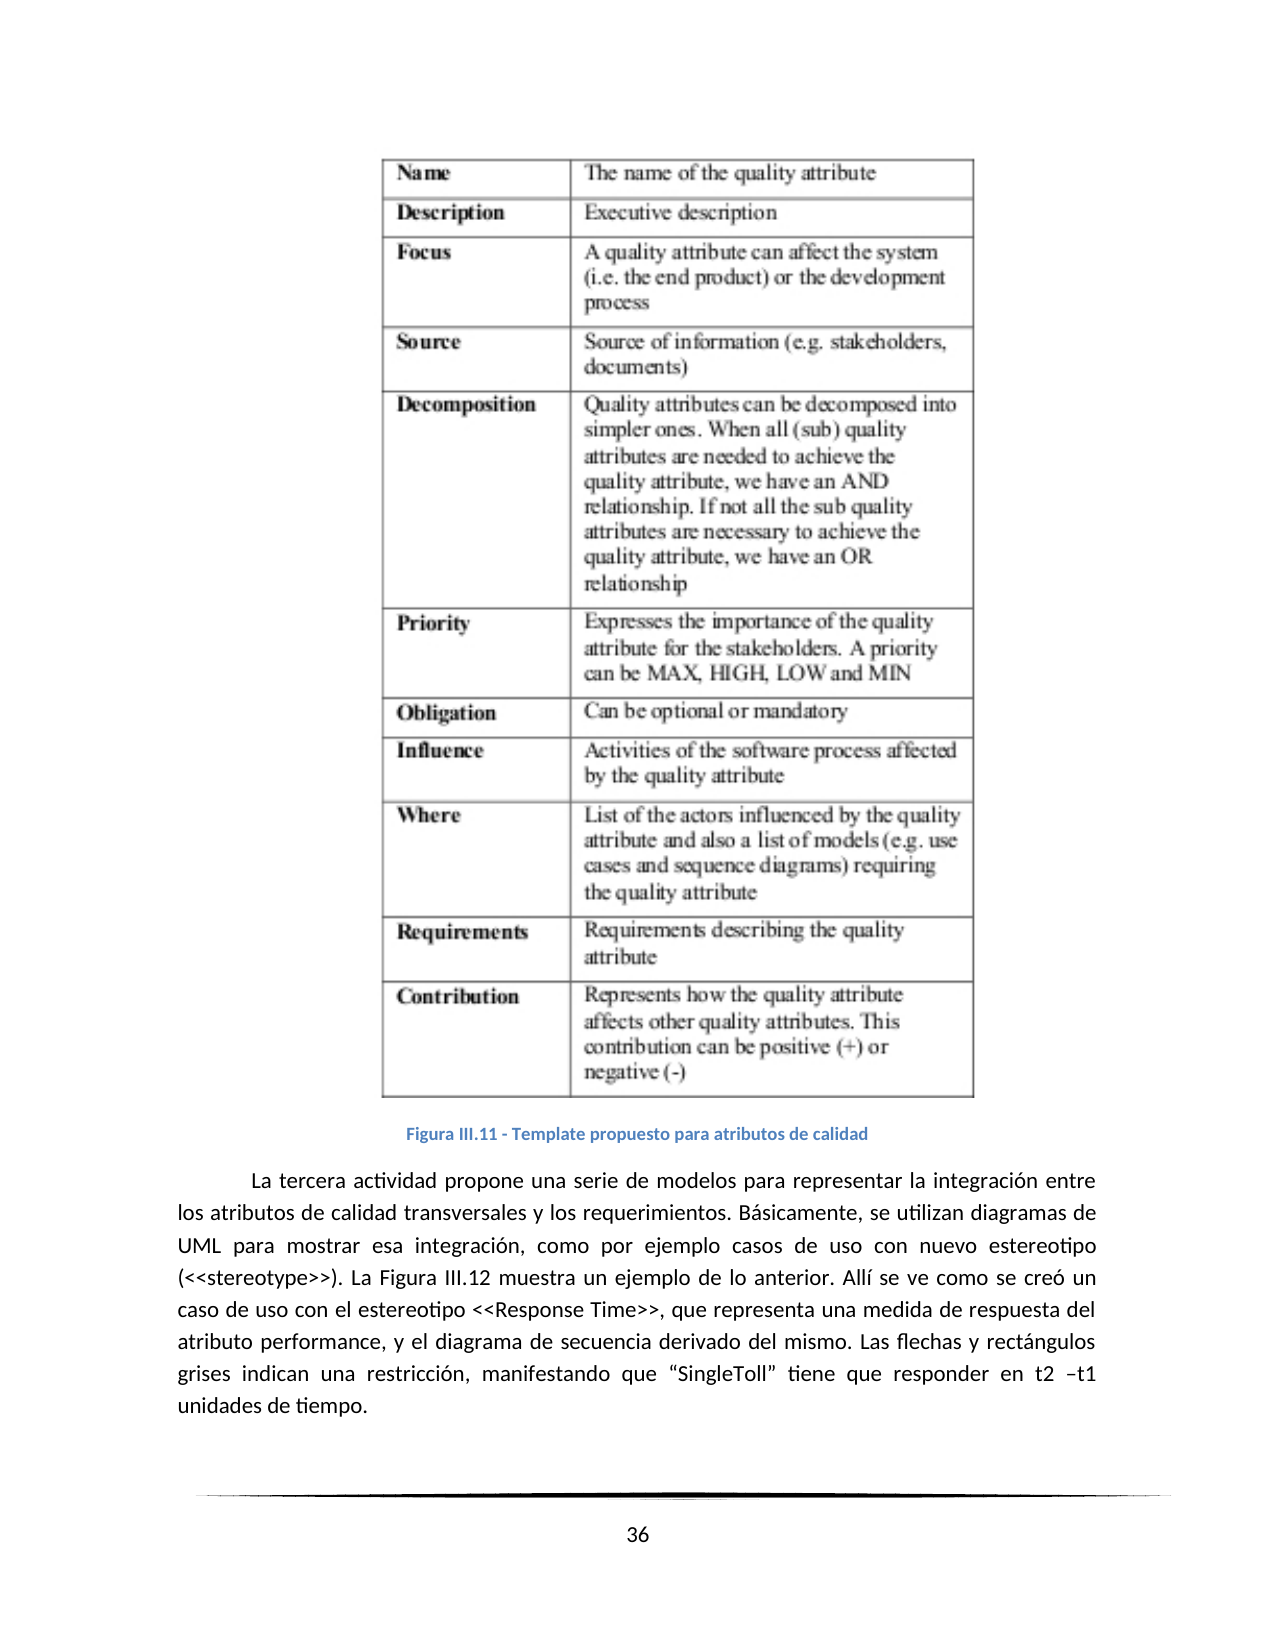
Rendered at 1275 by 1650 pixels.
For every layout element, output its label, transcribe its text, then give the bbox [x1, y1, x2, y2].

picture [374, 147, 975, 1098]
picture [195, 1492, 1172, 1500]
